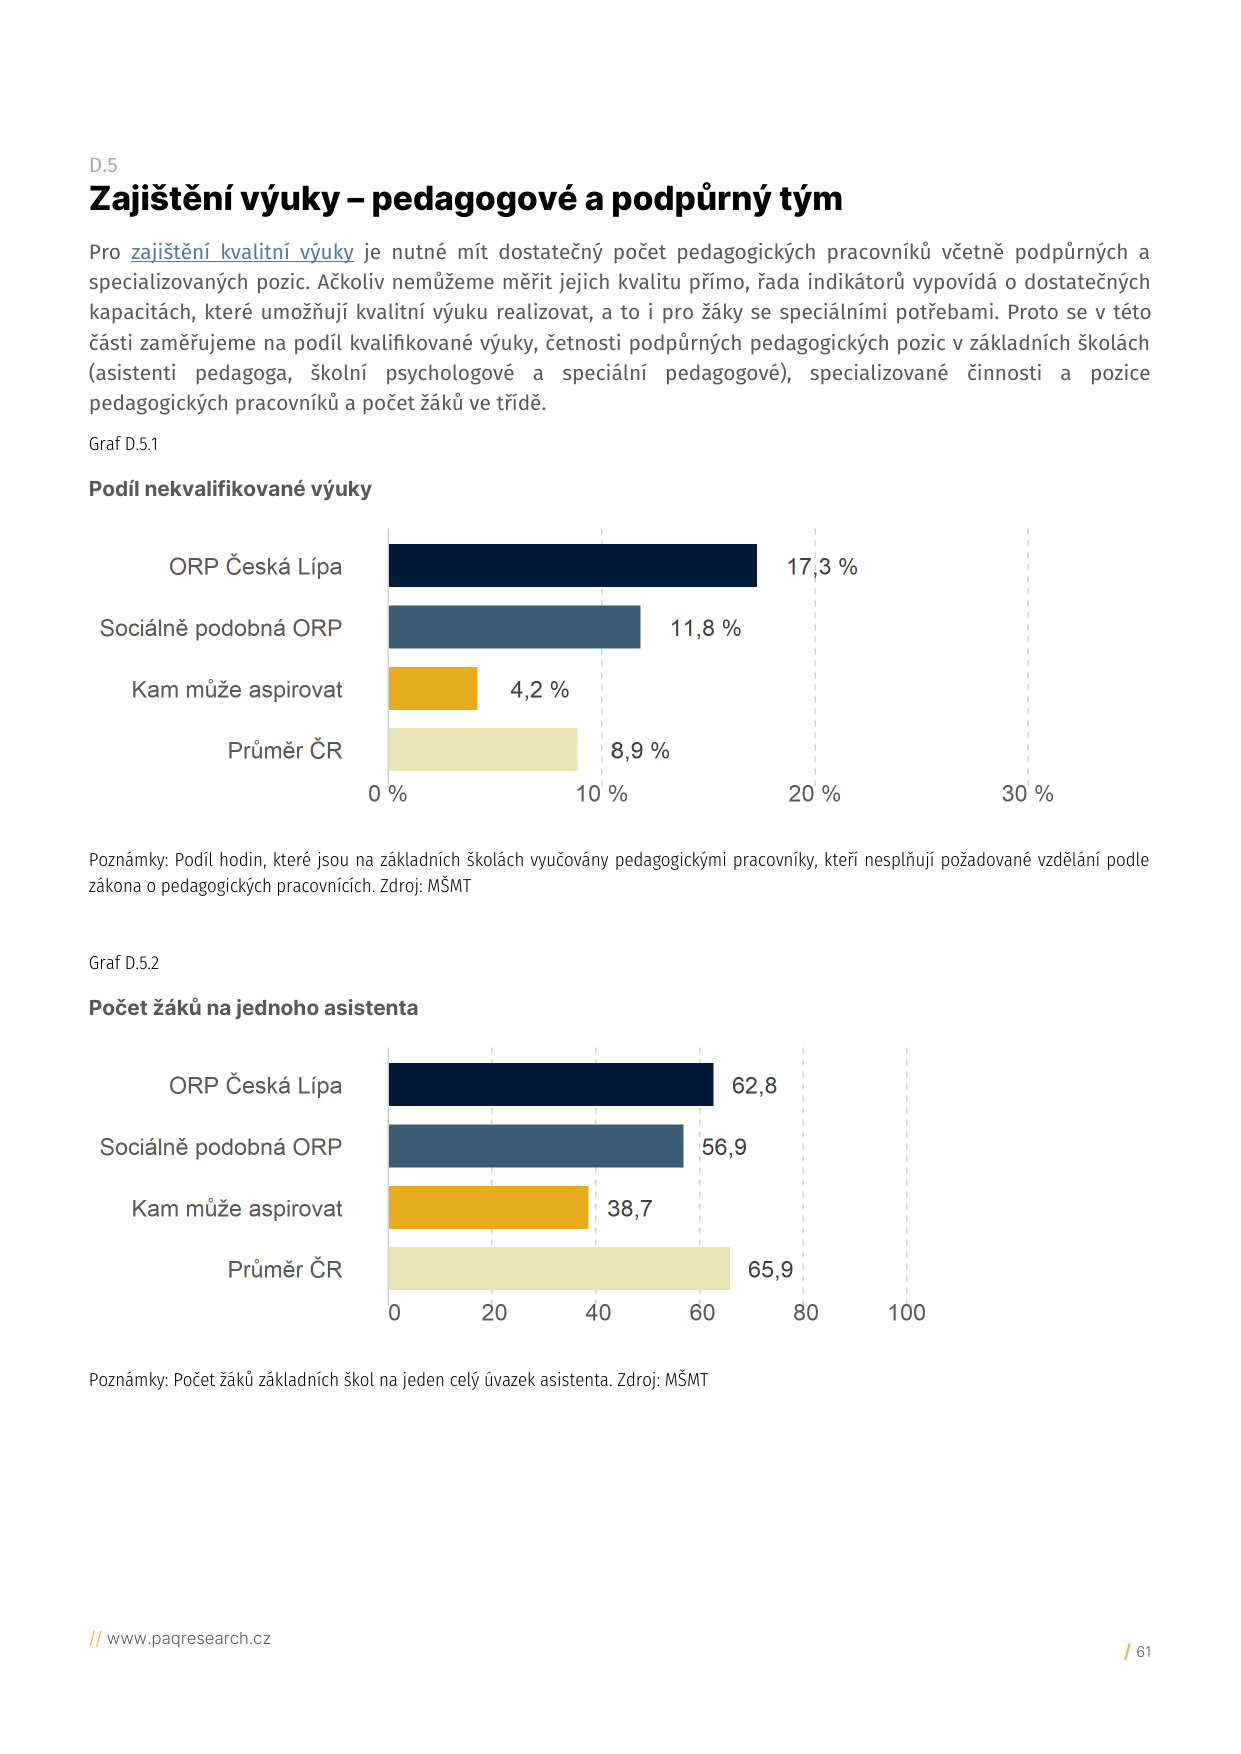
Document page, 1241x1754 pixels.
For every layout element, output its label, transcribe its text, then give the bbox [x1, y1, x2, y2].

picture [88, 501, 1139, 833]
text D.5 [89, 148, 1152, 178]
text Poznámky: Podíl hodin, které jsou na základních školách vyučovány pedagogickými pracovníky, kteří nesplňují požadované vzdělání podle zákona o pedagogických pracovnících. Zdroj: MŠMT [89, 849, 1152, 898]
subtitle Zajištění výuky – pedagogové a podpůrný tým [89, 178, 1152, 218]
text Pro zajištění kvalitní výuky je nutné mít dostatečný počet pedagogických pracovníků včetně podpůrných a specializovaných pozic. Ačkoliv nemůžeme měřit jejich kvalitu přímo, řada indikátorů vypovídá o dostatečných kapacitách, které umožňují kvalitní výuku realizovat, a to i pro žáky se speciálními potřebami. Proto se v této části zaměřujeme na podíl kvalifikované výuky, četnosti podpůrných pedagogických pozic v základních školách (asistenti pedagoga, školní psychologové a speciální pedagogové), specializované činnosti a pozice pedagogických pracovníků a počet žáků ve třídě. [89, 235, 1152, 416]
text Graf D.5.2 [89, 952, 1152, 974]
text Podíl nekvalifikované výuky [89, 471, 1152, 501]
text Graf D.5.1 [89, 433, 1152, 455]
picture [88, 1020, 1139, 1352]
text Poznámky: Počet žáků základních škol na jeden celý úvazek asistenta. Zdroj: MŠMT [89, 1368, 1152, 1391]
text Počet žáků na jednoho asistenta [89, 990, 1152, 1020]
